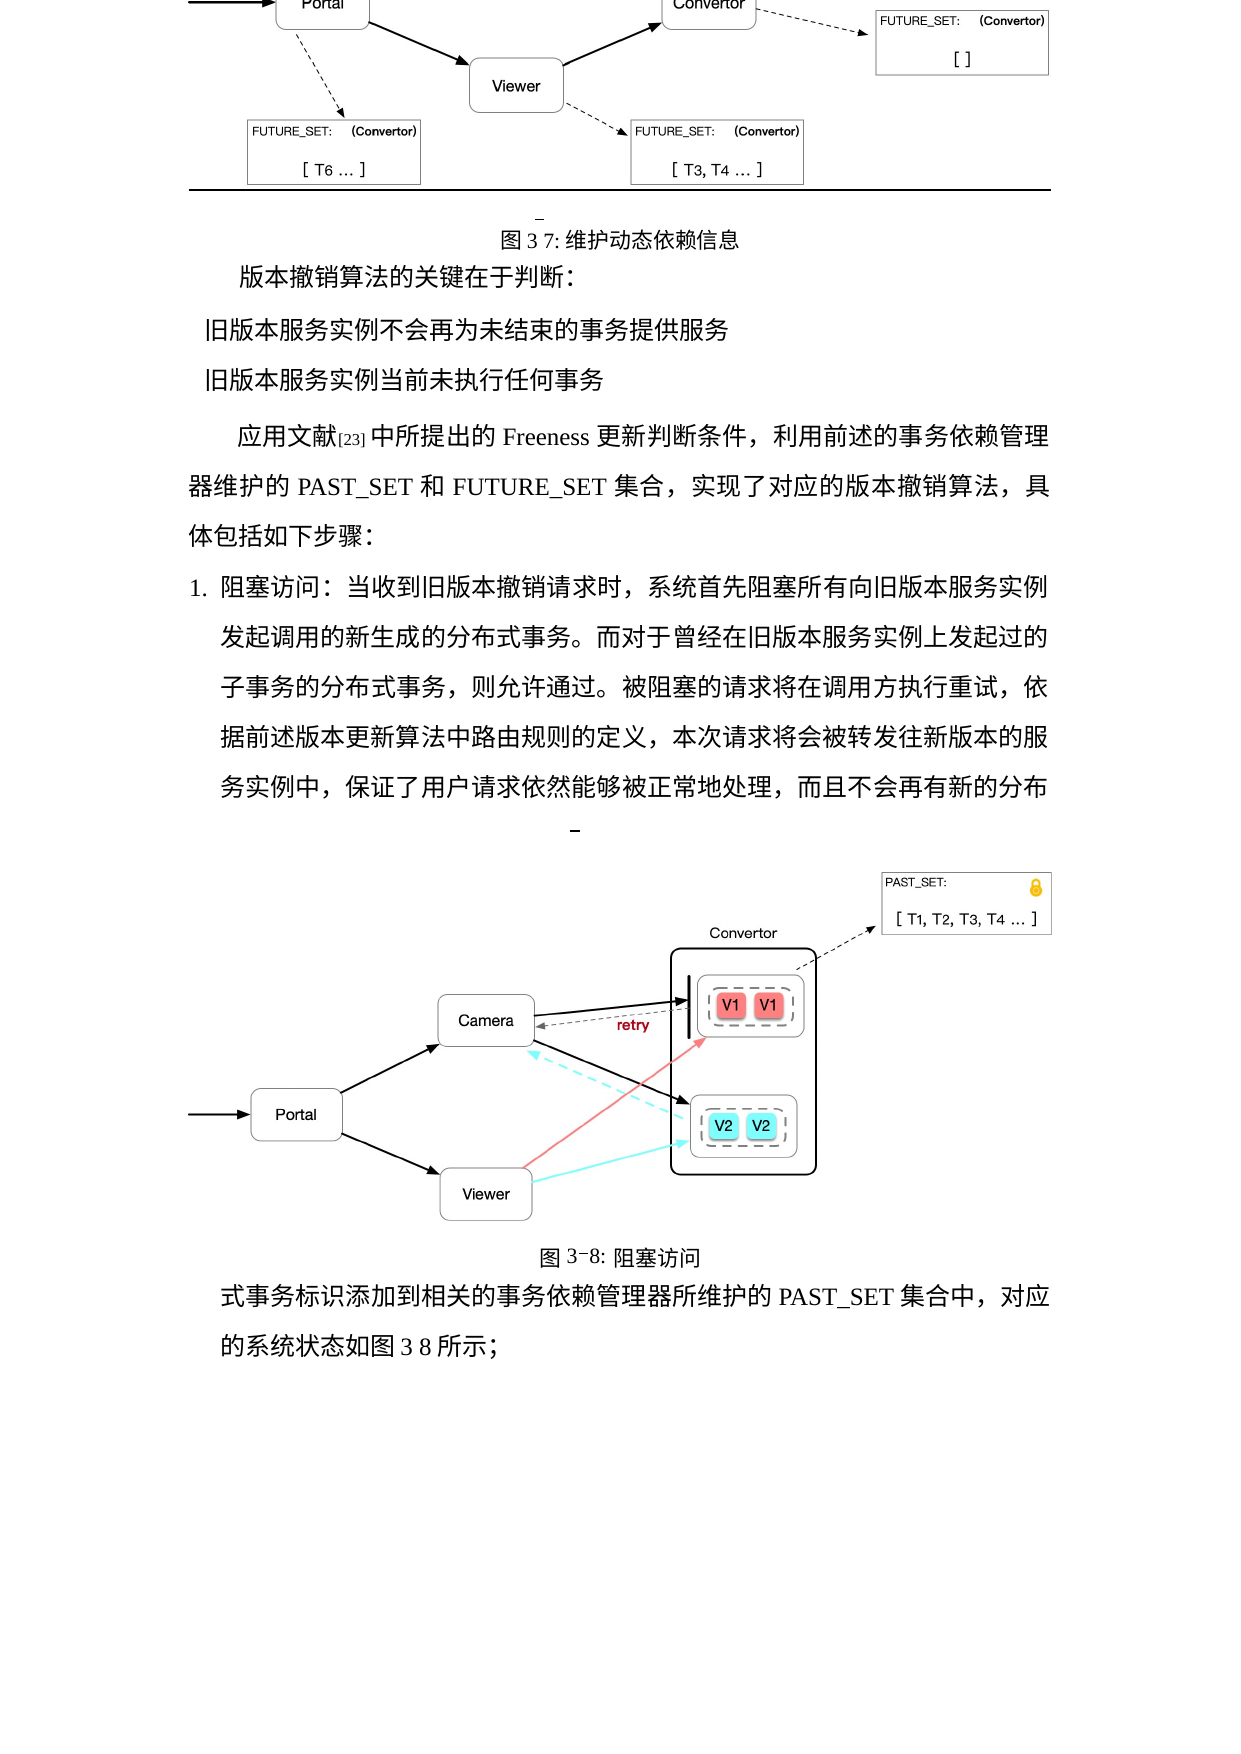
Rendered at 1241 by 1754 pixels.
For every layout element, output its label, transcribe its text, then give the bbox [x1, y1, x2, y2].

list 阻塞访问：当收到旧版本撤销请求时，系统首先阻塞所有向旧版本服务实例发起调用的新生成的分布式事务。而对于曾经在旧版本服务实例上发起过的子事务的分布式事务，则允许通过。被阻塞的请求将在调用方执行重试，依据前述版本更新算法中路由规则的定义，本次请求将会被转发往新版本的服务实例中，保证了用户请求依然能够被正常地处理，而且不会再有新的分布式事务标识添加到相关的事务依赖管理器所维护的 PAST_SET 集合中，对应的系统状态如图3 8 所示； [189, 568, 1051, 871]
picture [188, 0, 1052, 186]
text 应用文献[23] 中所提出的 Freeness 更新判断条件，利用前述的事务依赖管理器维护的 PAST_SET 和 FUTURE_SET 集合，实现了对应的版本撤销算法，具体包括如下步骤： [188, 416, 1051, 552]
list 阻塞访问：当收到旧版本撤销请求时，系统首先阻塞所有向旧版本服务实例发起调用的新生成的分布式事务。而对于曾经在旧版本服务实例上发起过的子事务的分布式事务，则允许通过。被阻塞的请求将在调用方执行重试，依据前述版本更新算法中路由规则的定义，本次请求将会被转发往新版本的服务实例中，保证了用户请求依然能够被正常地处理，而且不会再有新的分布式事务标识添加到相关的事务依赖管理器所维护的 PAST_SET 集合中，对应的系统状态如图3 8 所示； [189, 1221, 1051, 1363]
text 旧版本服务实例当前未执行任何事务 [198, 361, 1051, 397]
text 旧版本服务实例不会再为未结束的事务提供服务 [198, 310, 1051, 347]
picture [188, 871, 1052, 1221]
text 版本撤销算法的关键在于判断： [239, 257, 1051, 293]
text 图 3 7: 维护动态依赖信息 [189, 207, 1051, 254]
